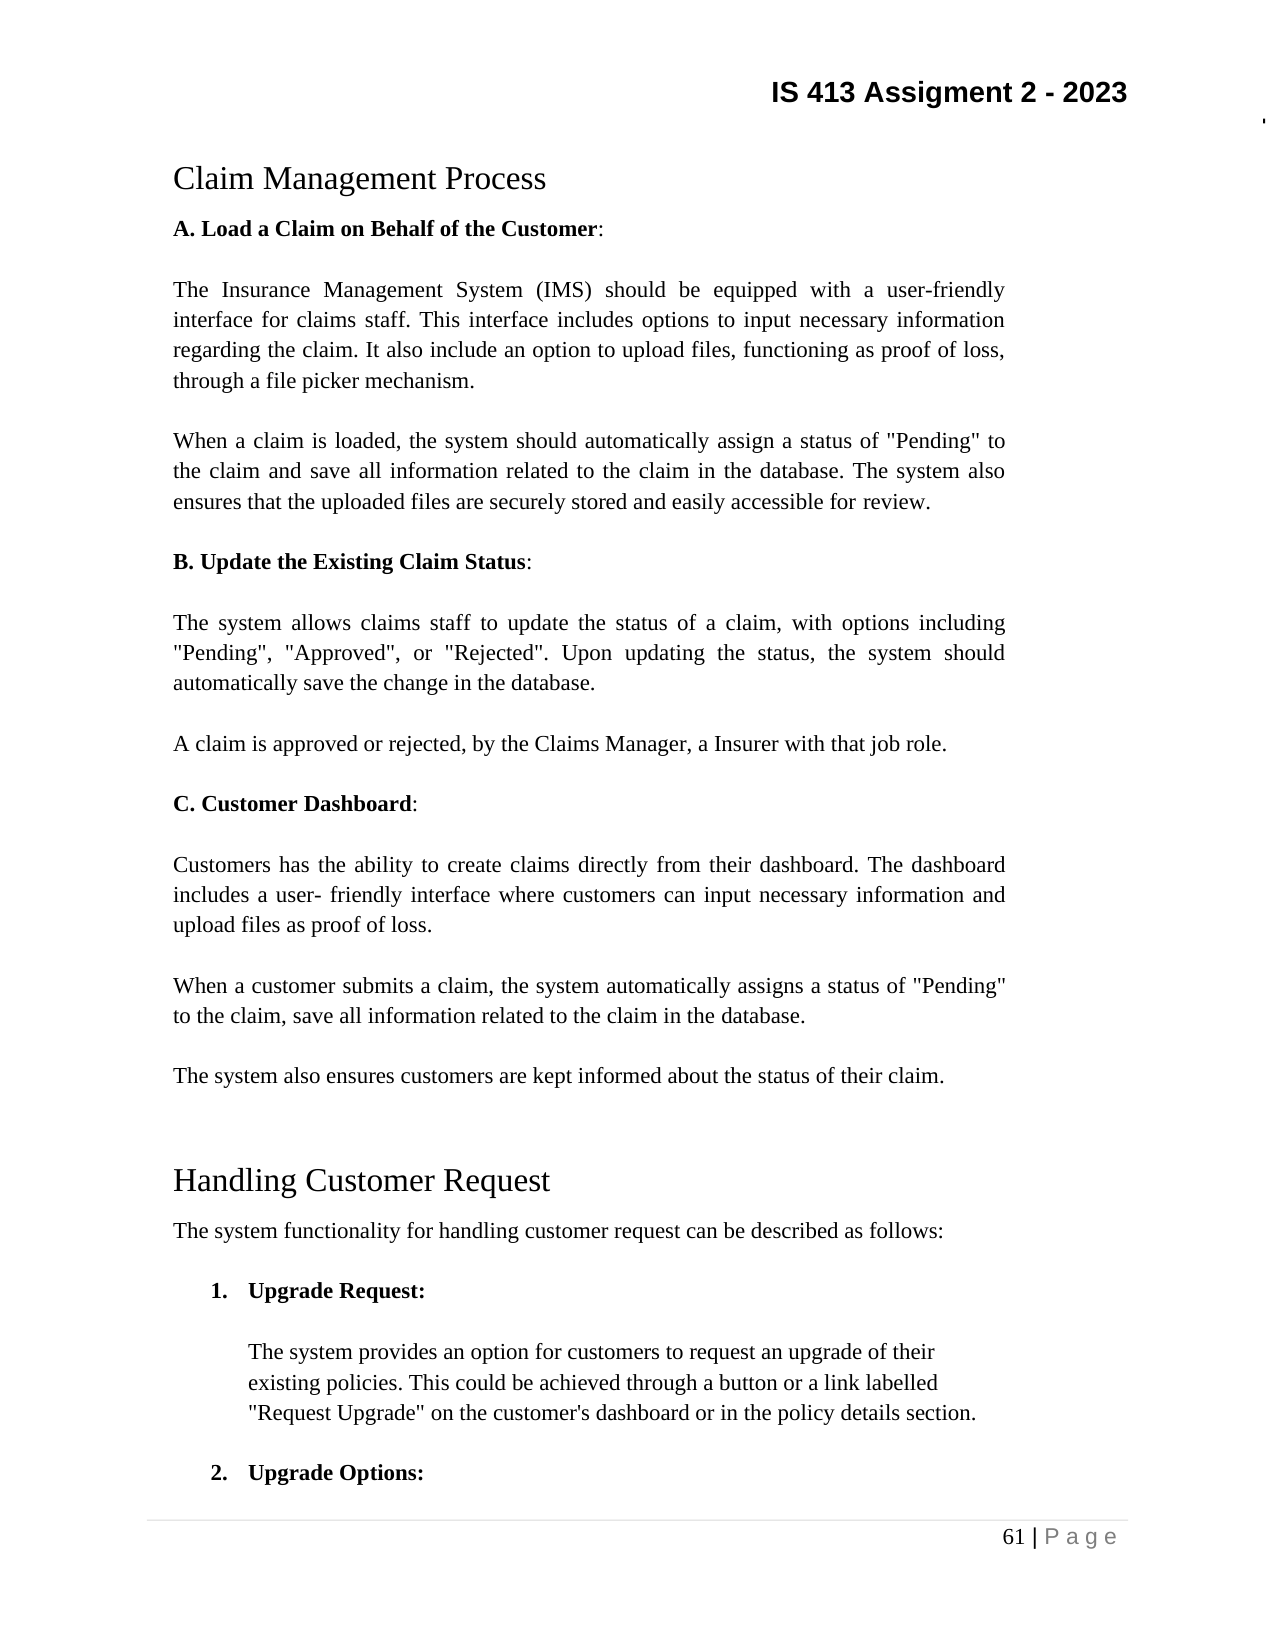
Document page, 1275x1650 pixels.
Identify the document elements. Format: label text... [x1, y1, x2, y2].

subtitle Upgrade Options: [210, 1459, 1125, 1486]
text When a claim is loaded, the system should automatically assign a status of "Pending" to the claim and save all information related to the claim in the database. The system also ensures that the uploaded files are securely stored and easily accessible for review. [173, 427, 1006, 514]
subtitle Update the Existing Claim Status: [173, 548, 1125, 575]
text The system provides an option for customers to request an upgrade of their existing policies. This could be achieved through a button or a link labelled "Request Upgrade" on the customer's dashboard or in the policy details section. [248, 1338, 1003, 1425]
subtitle Handling Customer Request [173, 1160, 1125, 1198]
text The system functionality for handling customer request can be described as follows: [173, 1217, 1125, 1243]
text The system allows claims staff to update the status of a claim, with options including "Pending", "Approved", or "Rejected". Upon updating the status, the system should automatically save the change in the database. [173, 609, 1007, 696]
text Customers has the ability to create claims directly from their dashboard. The dashboard includes a user- friendly interface where customers can input necessary information and upload files as proof of loss. [173, 851, 1007, 938]
text The Insurance Management System (IMS) should be equipped with a user-friendly interface for claims staff. This interface includes options to input necessary information regarding the claim. It also include an option to upload files, functioning as proof of loss, through a file picker mechanism. [173, 276, 1006, 393]
subtitle Customer Dashboard: [173, 790, 1125, 817]
text When a customer submits a claim, the system automatically assigns a status of "Pending" to the claim, save all information related to the claim in the database. [173, 972, 1006, 1028]
text The system also ensures customers are kept informed about the status of their claim. [173, 1062, 1125, 1089]
subtitle Claim Management Process [173, 158, 1125, 197]
subtitle Upgrade Request: [210, 1278, 1125, 1304]
subtitle Load a Claim on Behalf of the Customer: [173, 215, 1125, 242]
text A claim is approved or rejected, by the Claims Manager, a Insurer with that job role. [173, 730, 1125, 756]
